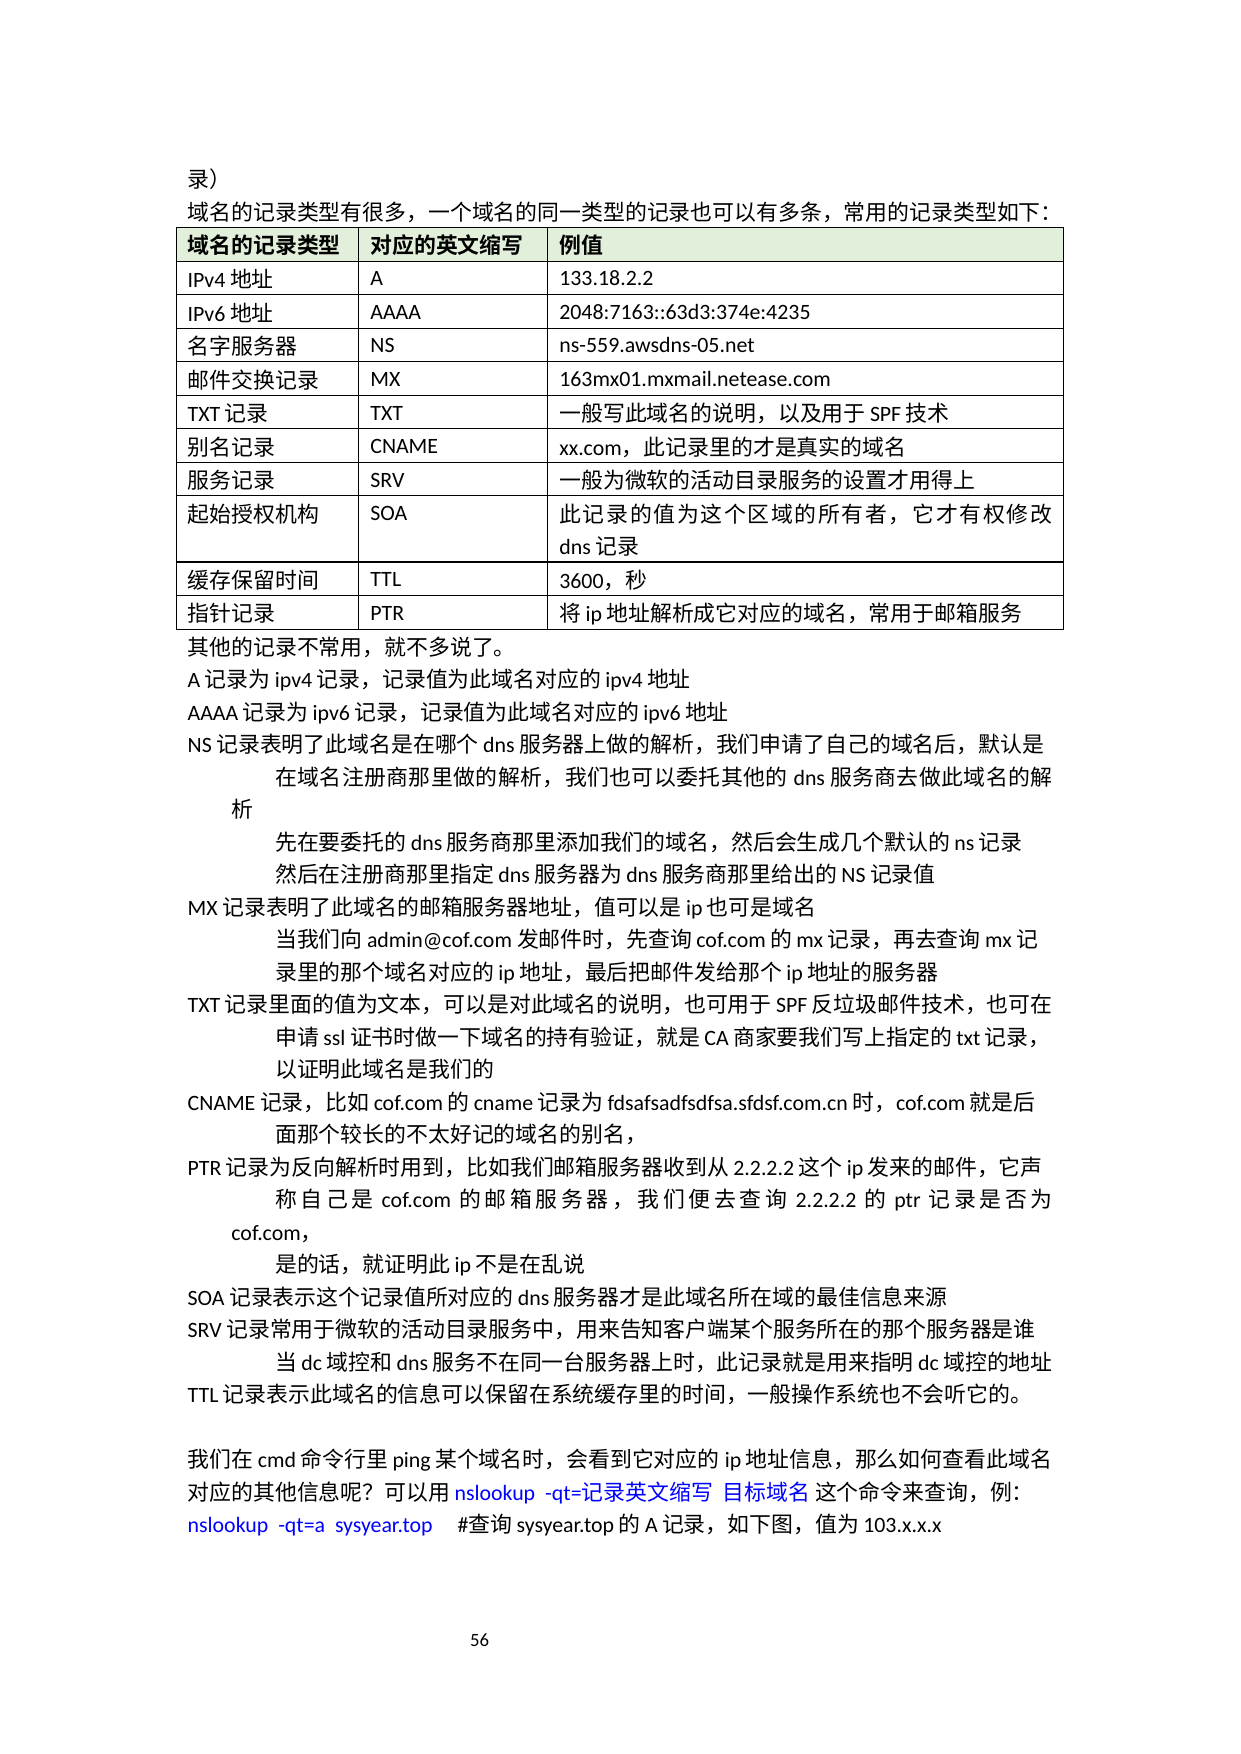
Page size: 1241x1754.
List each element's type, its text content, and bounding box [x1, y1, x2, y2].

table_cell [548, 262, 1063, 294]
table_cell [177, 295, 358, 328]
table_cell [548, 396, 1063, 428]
text 我们在cmd命令行里ping某个域名时，会看到它对应的ip地址信息，那么如何查看此域名对应的其他信息呢？可以用nslookup -qt=记录英文缩写 目标域名 这个命令来查询，例： [187, 1442, 1053, 1507]
text AAAA记录为ipv6记录，记录值为此域名对应的ipv6地址 [187, 694, 1053, 727]
text 当dc域控和dns服务不在同一台服务器上时，此记录就是用来指明dc域控的地址 [231, 1344, 1053, 1377]
text MX记录表明了此域名的邮箱服务器地址，值可以是ip也可是域名 [187, 889, 1053, 922]
text PTR记录为反向解析时用到，比如我们邮箱服务器收到从2.2.2.2这个ip发来的邮件，它声 [187, 1149, 1053, 1182]
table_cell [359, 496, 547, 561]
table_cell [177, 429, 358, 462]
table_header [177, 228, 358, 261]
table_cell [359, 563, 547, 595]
text 称自己是cof.com的邮箱服务器，我们便去查询2.2.2.2的ptr记录是否为cof.com， [231, 1182, 1053, 1247]
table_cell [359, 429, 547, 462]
text 其他的记录不常用，就不多说了。 [187, 630, 1053, 662]
text nslookup -qt=a sysyear.top #查询sysyear.top的A记录，如下图，值为103.x.x.x [187, 1507, 1053, 1539]
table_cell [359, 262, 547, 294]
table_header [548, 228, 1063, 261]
text 以证明此域名是我们的 [231, 1052, 1053, 1084]
text NS记录表明了此域名是在哪个dns服务器上做的解析，我们申请了自己的域名后，默认是 [187, 727, 1053, 759]
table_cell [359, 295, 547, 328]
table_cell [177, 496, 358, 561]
text SOA记录表示这个记录值所对应的dns服务器才是此域名所在域的最佳信息来源 [187, 1279, 1053, 1312]
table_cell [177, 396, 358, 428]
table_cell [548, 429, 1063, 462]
text 域名的记录类型有很多，一个域名的同一类型的记录也可以有多条，常用的记录类型如下： [187, 194, 1053, 227]
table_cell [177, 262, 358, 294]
text A记录为ipv4记录，记录值为此域名对应的ipv4地址 [187, 662, 1053, 694]
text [187, 162, 1053, 194]
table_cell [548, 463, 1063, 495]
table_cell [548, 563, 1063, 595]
text 是的话，就证明此ip不是在乱说 [231, 1247, 1053, 1279]
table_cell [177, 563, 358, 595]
text 录里的那个域名对应的ip地址，最后把邮件发给那个ip地址的服务器 [231, 954, 1053, 987]
text 申请ssl证书时做一下域名的持有验证，就是CA商家要我们写上指定的txt记录， [231, 1019, 1053, 1052]
text TXT记录里面的值为文本，可以是对此域名的说明，也可用于SPF反垃圾邮件技术，也可在 [187, 987, 1053, 1019]
text TTL记录表示此域名的信息可以保留在系统缓存里的时间，一般操作系统也不会听它的。 [187, 1377, 1053, 1409]
text SRV记录常用于微软的活动目录服务中，用来告知客户端某个服务所在的那个服务器是谁 [187, 1312, 1053, 1344]
text 先在要委托的dns服务商那里添加我们的域名，然后会生成几个默认的ns记录 [231, 824, 1053, 857]
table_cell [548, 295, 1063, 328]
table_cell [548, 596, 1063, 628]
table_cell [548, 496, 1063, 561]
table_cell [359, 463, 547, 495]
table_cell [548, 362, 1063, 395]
text 当我们向admin@cof.com 发邮件时，先查询cof.com的mx记录，再去查询mx记 [231, 922, 1053, 954]
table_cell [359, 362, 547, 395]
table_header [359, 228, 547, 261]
text CNAME记录，比如cof.com的cname记录为fdsafsadfsdfsa.sfdsf.com.cn时，cof.com就是后 [187, 1084, 1053, 1117]
text 在域名注册商那里做的解析，我们也可以委托其他的dns服务商去做此域名的解析 [231, 759, 1053, 824]
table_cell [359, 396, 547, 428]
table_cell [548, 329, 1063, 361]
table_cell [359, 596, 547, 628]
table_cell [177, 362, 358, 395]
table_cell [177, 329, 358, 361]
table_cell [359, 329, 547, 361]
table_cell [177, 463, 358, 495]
text 然后在注册商那里指定dns服务器为dns服务商那里给出的NS记录值 [231, 857, 1053, 889]
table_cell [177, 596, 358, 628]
text 面那个较长的不太好记的域名的别名， [231, 1117, 1053, 1149]
